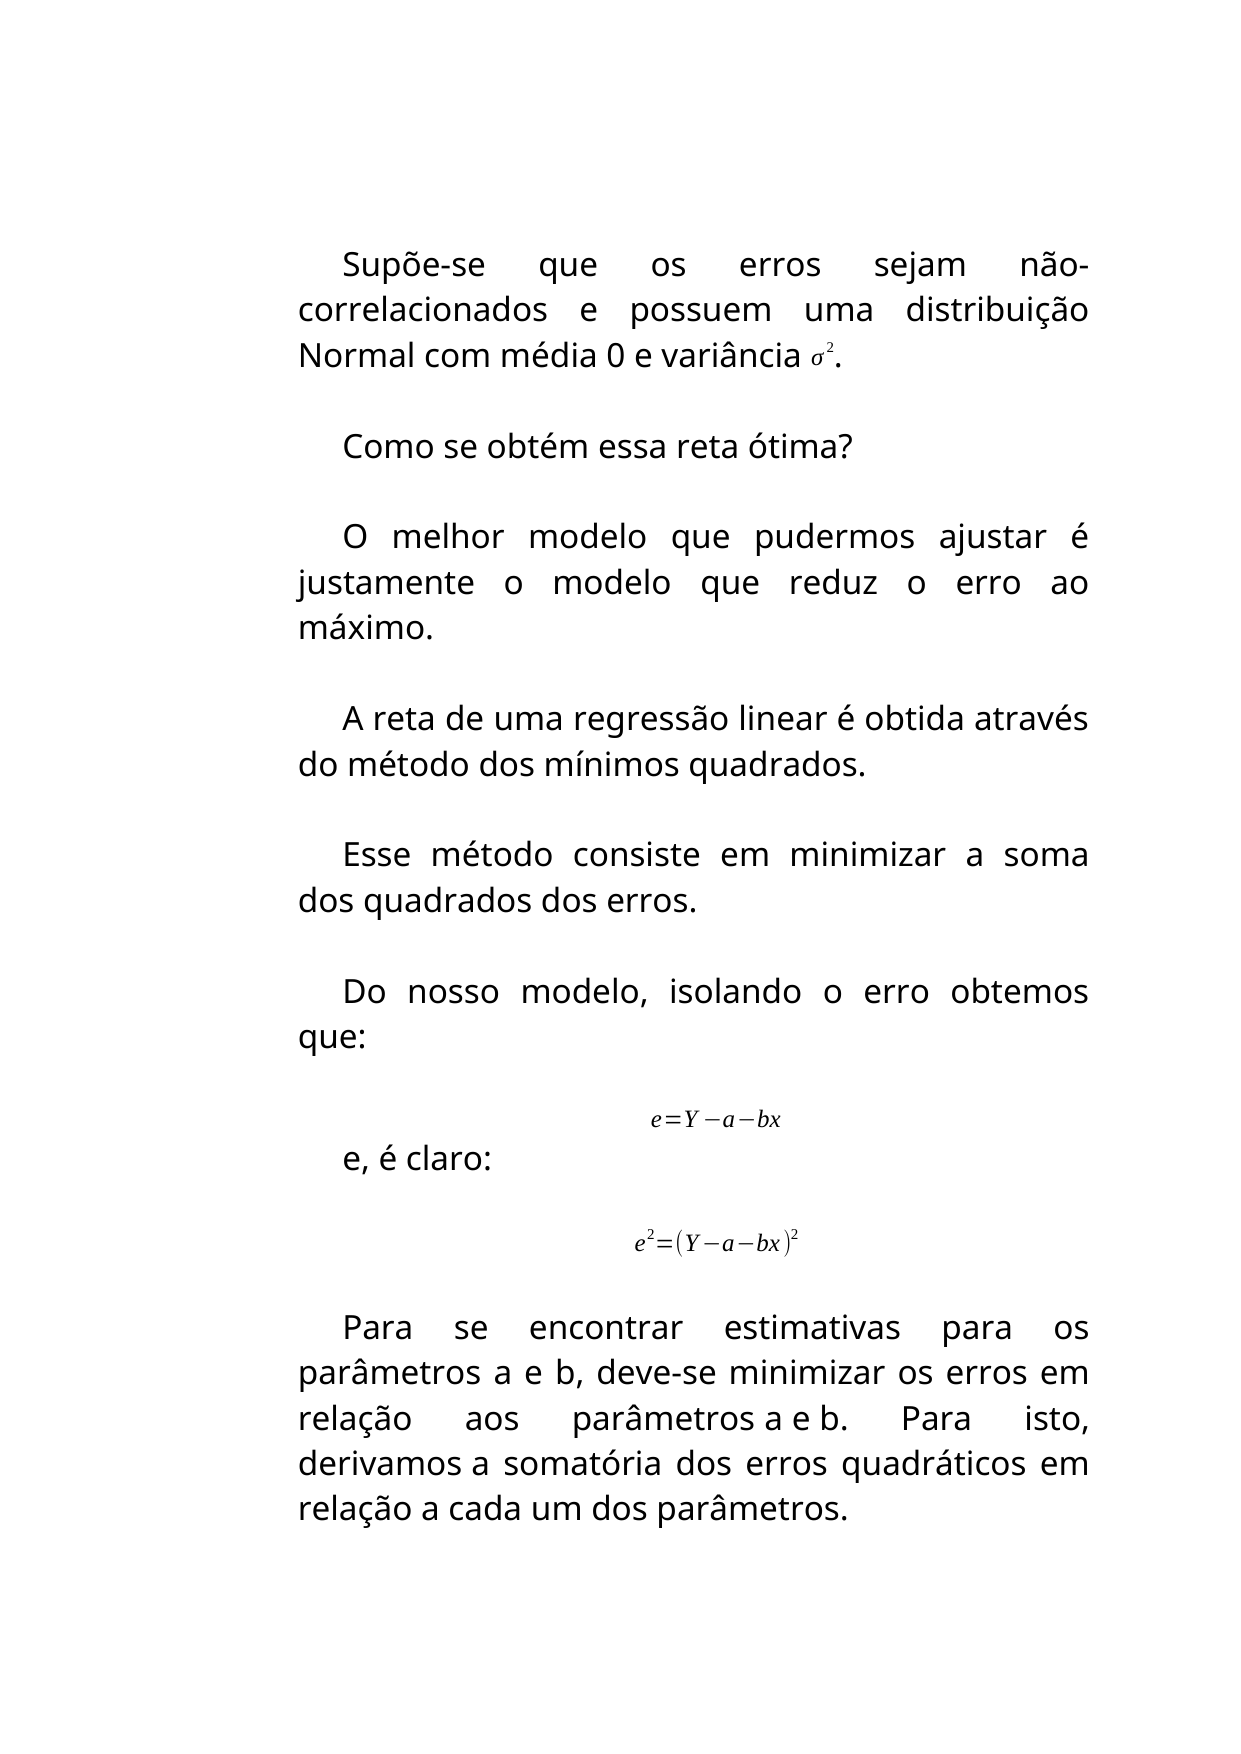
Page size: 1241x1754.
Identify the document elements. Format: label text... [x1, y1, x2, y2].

list O melhor modelo que pudermos ajustar é justamente o modelo que reduz o erro ao máximo. [298, 513, 1090, 649]
list Para se encontrar estimativas para os parâmetros a e b, deve-se minimizar os erros em relação aos parâmetros a e b. Para isto, derivamos a somatória dos erros quadráticos em relação a cada um dos parâmetros. [298, 1303, 1090, 1531]
list A reta de uma regressão linear é obtida através do método dos mínimos quadrados. [298, 695, 1090, 786]
list Esse método consiste em minimizar a soma dos quadrados dos erros. [298, 831, 1090, 922]
list Como se obtém essa reta ótima? [298, 422, 1090, 468]
list Supõe-se que os erros sejam não-correlacionados e possuem uma distribuição Normal com média 0 e variância . [298, 241, 1090, 377]
list e, é claro: [298, 1134, 1090, 1180]
list Do nosso modelo, isolando o erro obtemos que: [298, 967, 1090, 1058]
